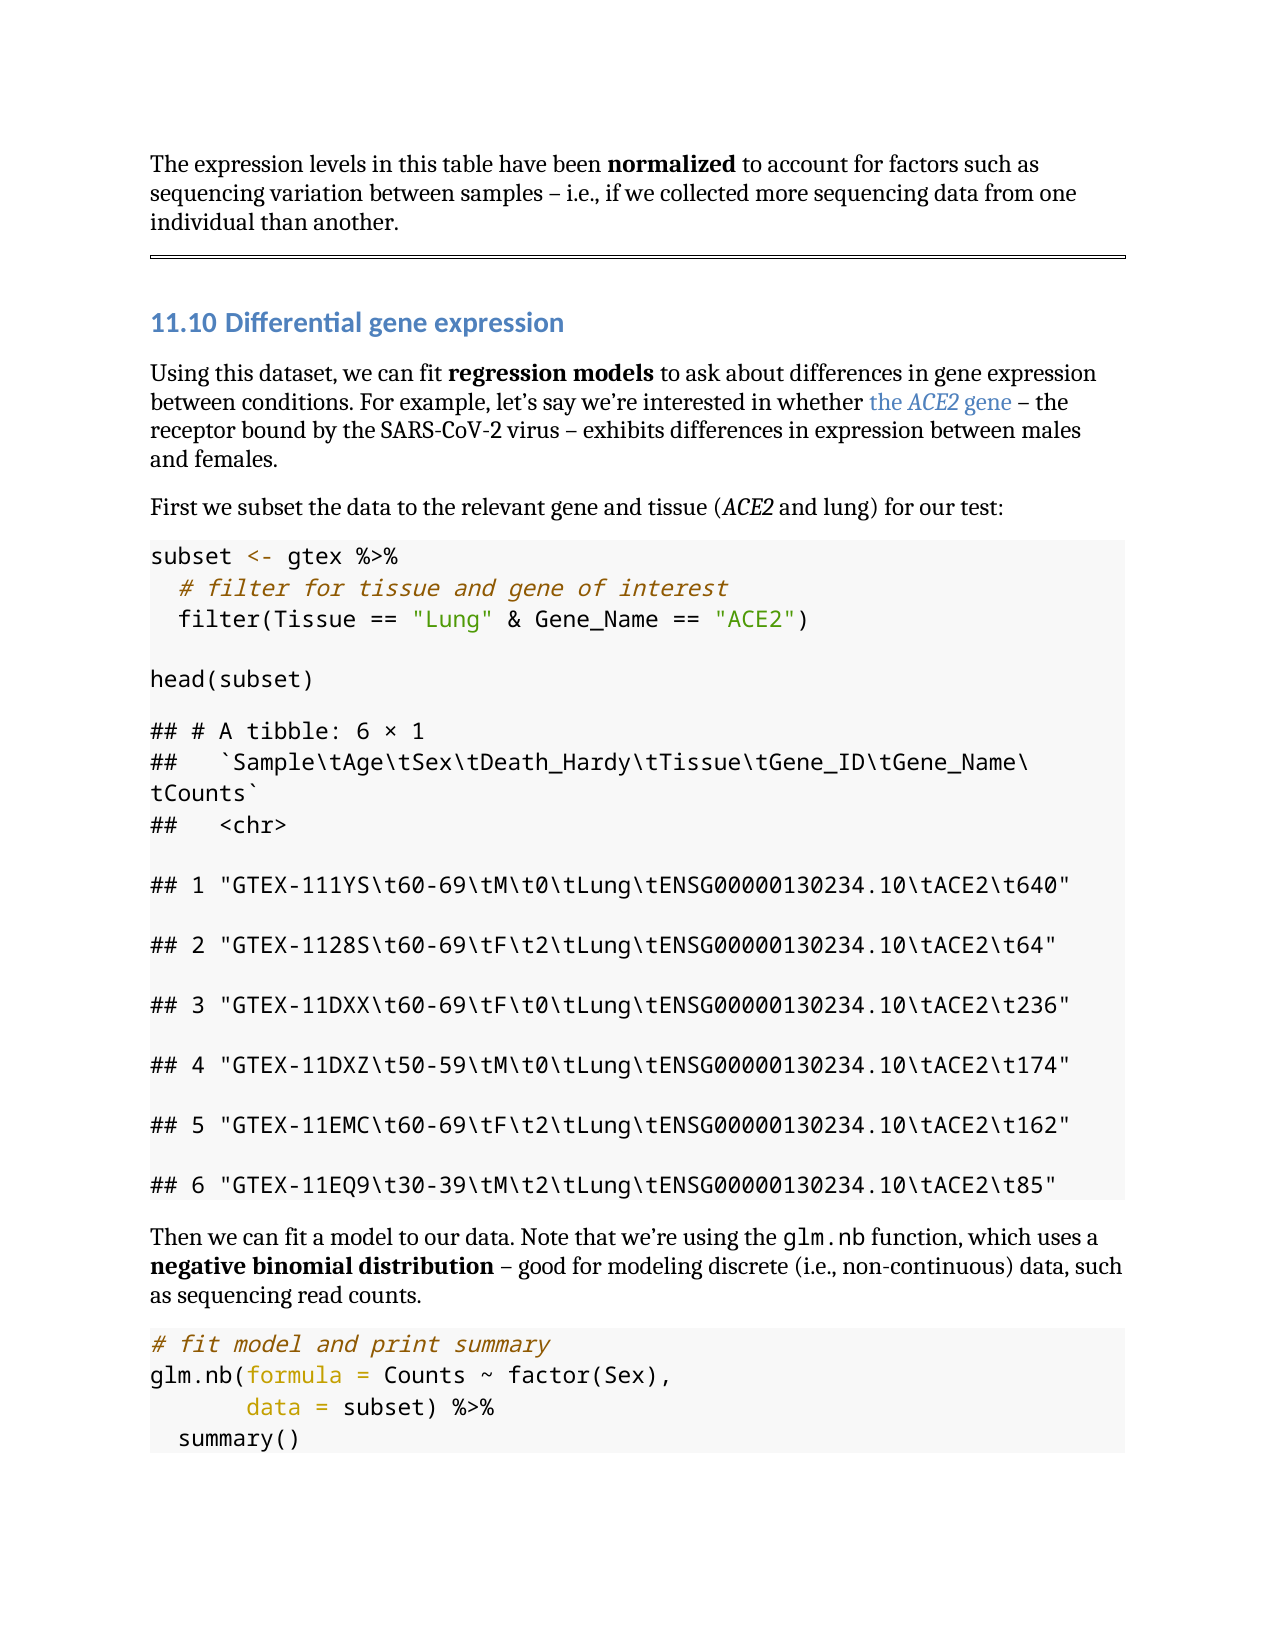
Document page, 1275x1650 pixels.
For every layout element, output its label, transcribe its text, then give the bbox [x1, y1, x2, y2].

text ## # A tibble: 6 × 1 ## `Sample\tAge\tSex\tDeath_Hardy\tTissue\tGene_ID\tGene_Name\tCounts` ## <chr> ## 1 "GTEX-111YS\t60-69\tM\t0\tLung\tENSG00000130234.10\tACE2\t640" ## 2 "GTEX-1128S\t60-69\tF\t2\tLung\tENSG00000130234.10\tACE2\t64" ## 3 "GTEX-11DXX\t60-69\tF\t0\tLung\tENSG00000130234.10\tACE2\t236" ## 4 "GTEX-11DXZ\t50-59\tM\t0\tLung\tENSG00000130234.10\tACE2\t174" ## 5 "GTEX-11EMC\t60-69\tF\t2\tLung\tENSG00000130234.10\tACE2\t162" ## 6 "GTEX-11EQ9\t30-39\tM\t2\tLung\tENSG00000130234.10\tACE2\t85" [150, 715, 1125, 1200]
text # fit model and print summary glm.nb(formula = Counts ~ factor(Sex), data = subset) %>% summary() [301, 1328, 1125, 1453]
text First we subset the data to the relevant gene and tissue (ACE2 and lung) for our test: [150, 493, 1125, 521]
subtitle 11.10 Differential gene expression [150, 304, 1125, 340]
text Using this dataset, we can fit regression models to ask about differences in gene expression between conditions. For example, let’s say we’re interested in whether the ACE2 gene – the receptor bound by the SARS-CoV-2 virus – exhibits differences in expression between males and females. [150, 359, 1125, 474]
text subset <- gtex %>% # filter for tissue and gene of interest filter(Tissue == "Lung" & Gene_Name == "ACE2") head(subset) [150, 540, 1125, 694]
text Then we can fit a model to our data. Note that we’re using the glm.nb function, which uses a negative binomial distribution – good for modeling discrete (i.e., non-continuous) data, such as sequencing read counts. [150, 1221, 1125, 1309]
text The expression levels in this table have been normalized to account for factors such as sequencing variation between samples – i.e., if we collected more sequencing data from one individual than another. [150, 150, 1125, 236]
